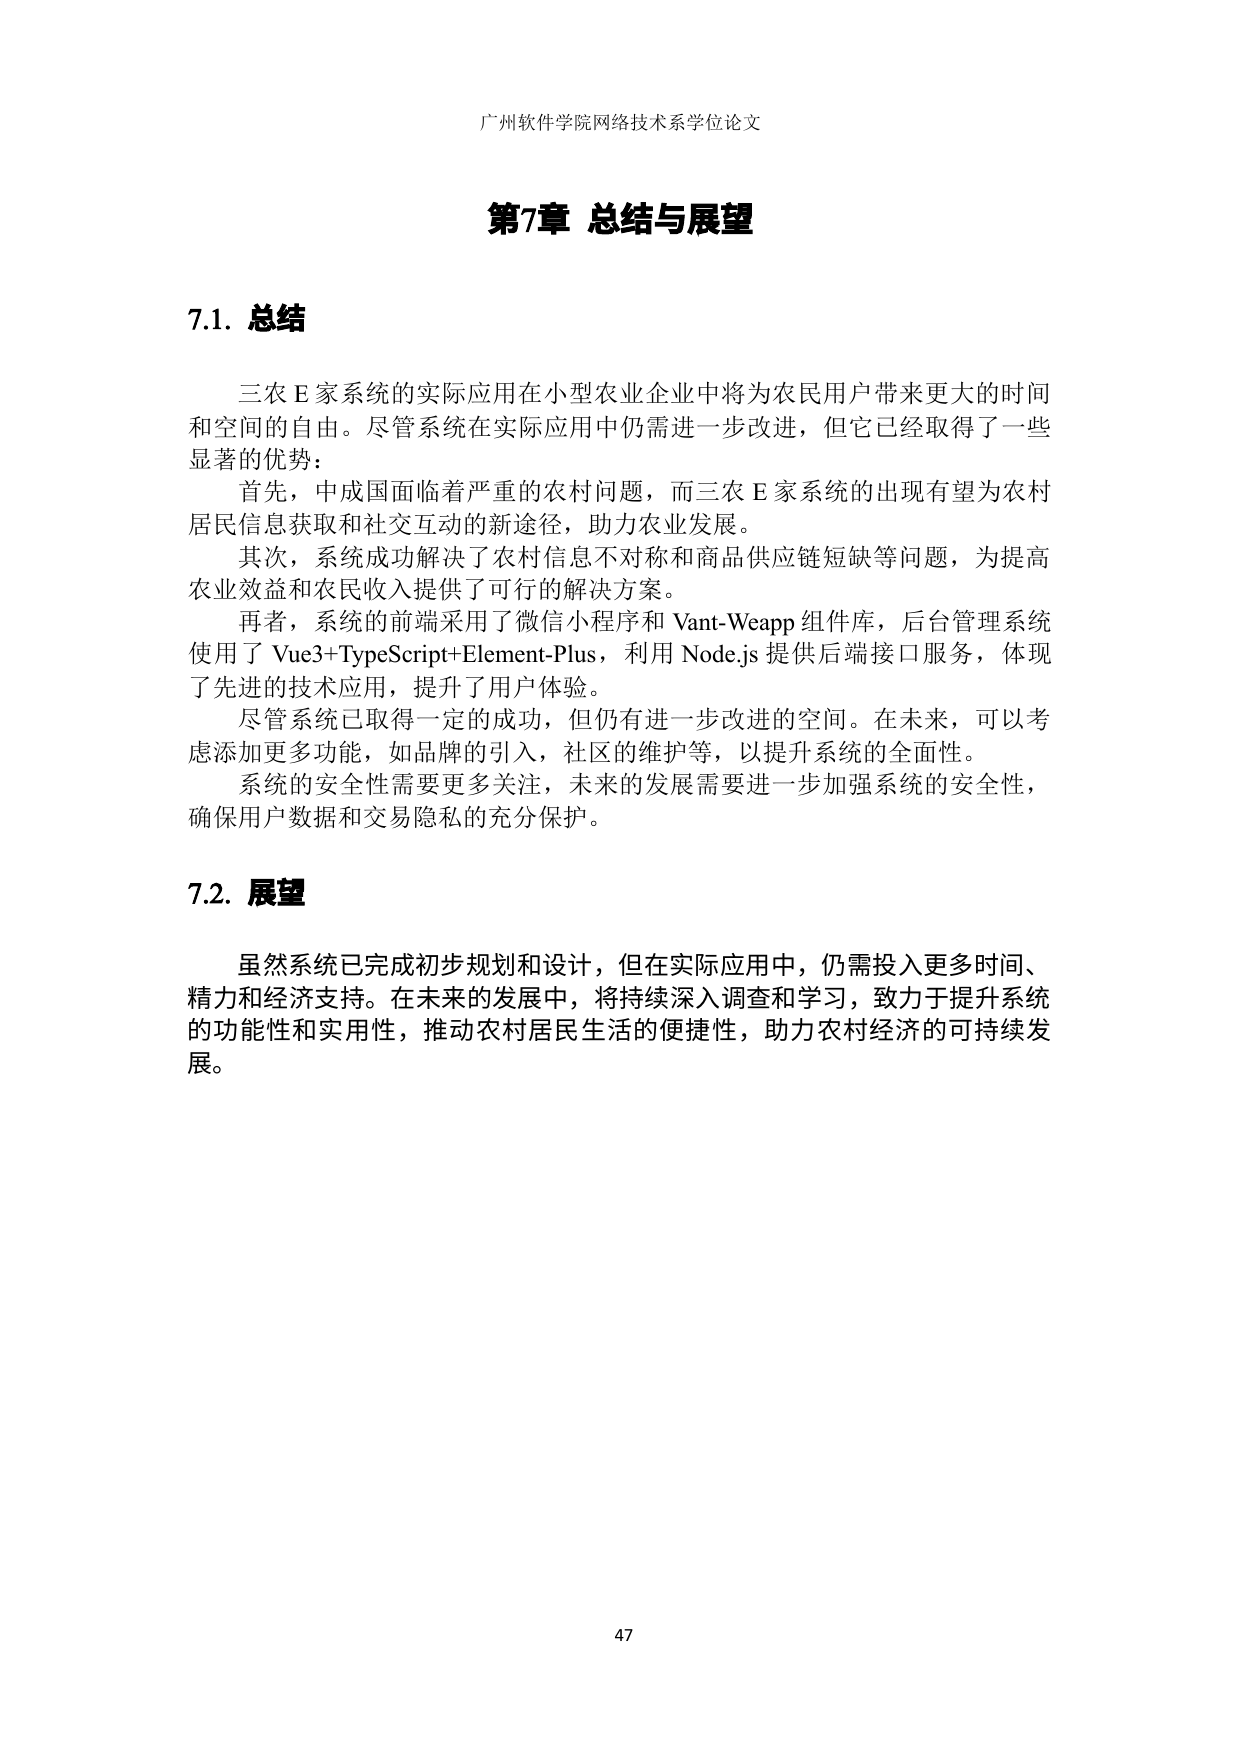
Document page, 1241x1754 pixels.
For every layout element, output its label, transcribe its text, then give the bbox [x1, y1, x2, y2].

text 再者，系统的前端采用了微信小程序和Vant-Weapp组件库，后台管理系统使用了Vue3+TypeScript+Element-Plus，利用Node.js提供后端接口服务，体现了先进的技术应用，提升了用户体验。 [187, 604, 1053, 702]
text 尽管系统已取得一定的成功，但仍有进一步改进的空间。在未来，可以考虑添加更多功能，如品牌的引入，社区的维护等，以提升系统的全面性。 [187, 702, 1053, 767]
subtitle 展望 [187, 859, 1053, 924]
text 系统的安全性需要更多关注，未来的发展需要进一步加强系统的安全性，确保用户数据和交易隐私的充分保护。 [187, 767, 1053, 832]
text 三农E家系统的实际应用在小型农业企业中将为农民用户带来更大的时间和空间的自由。尽管系统在实际应用中仍需进一步改进，但它已经取得了一些显著的优势： [187, 377, 1053, 474]
text 虽然系统已完成初步规划和设计，但在实际应用中，仍需投入更多时间、精力和经济支持。在未来的发展中，将持续深入调查和学习，致力于提升系统的功能性和实用性，推动农村居民生活的便捷性，助力农村经济的可持续发展。 [187, 951, 1053, 1081]
text 首先，中成国面临着严重的农村问题，而三农E家系统的出现有望为农村居民信息获取和社交互动的新途径，助力农业发展。 [187, 474, 1053, 539]
subtitle 总结 [187, 285, 1053, 350]
subtitle 总结与展望 [187, 185, 1053, 250]
text 其次，系统成功解决了农村信息不对称和商品供应链短缺等问题，为提高农业效益和农民收入提供了可行的解决方案。 [187, 539, 1053, 604]
